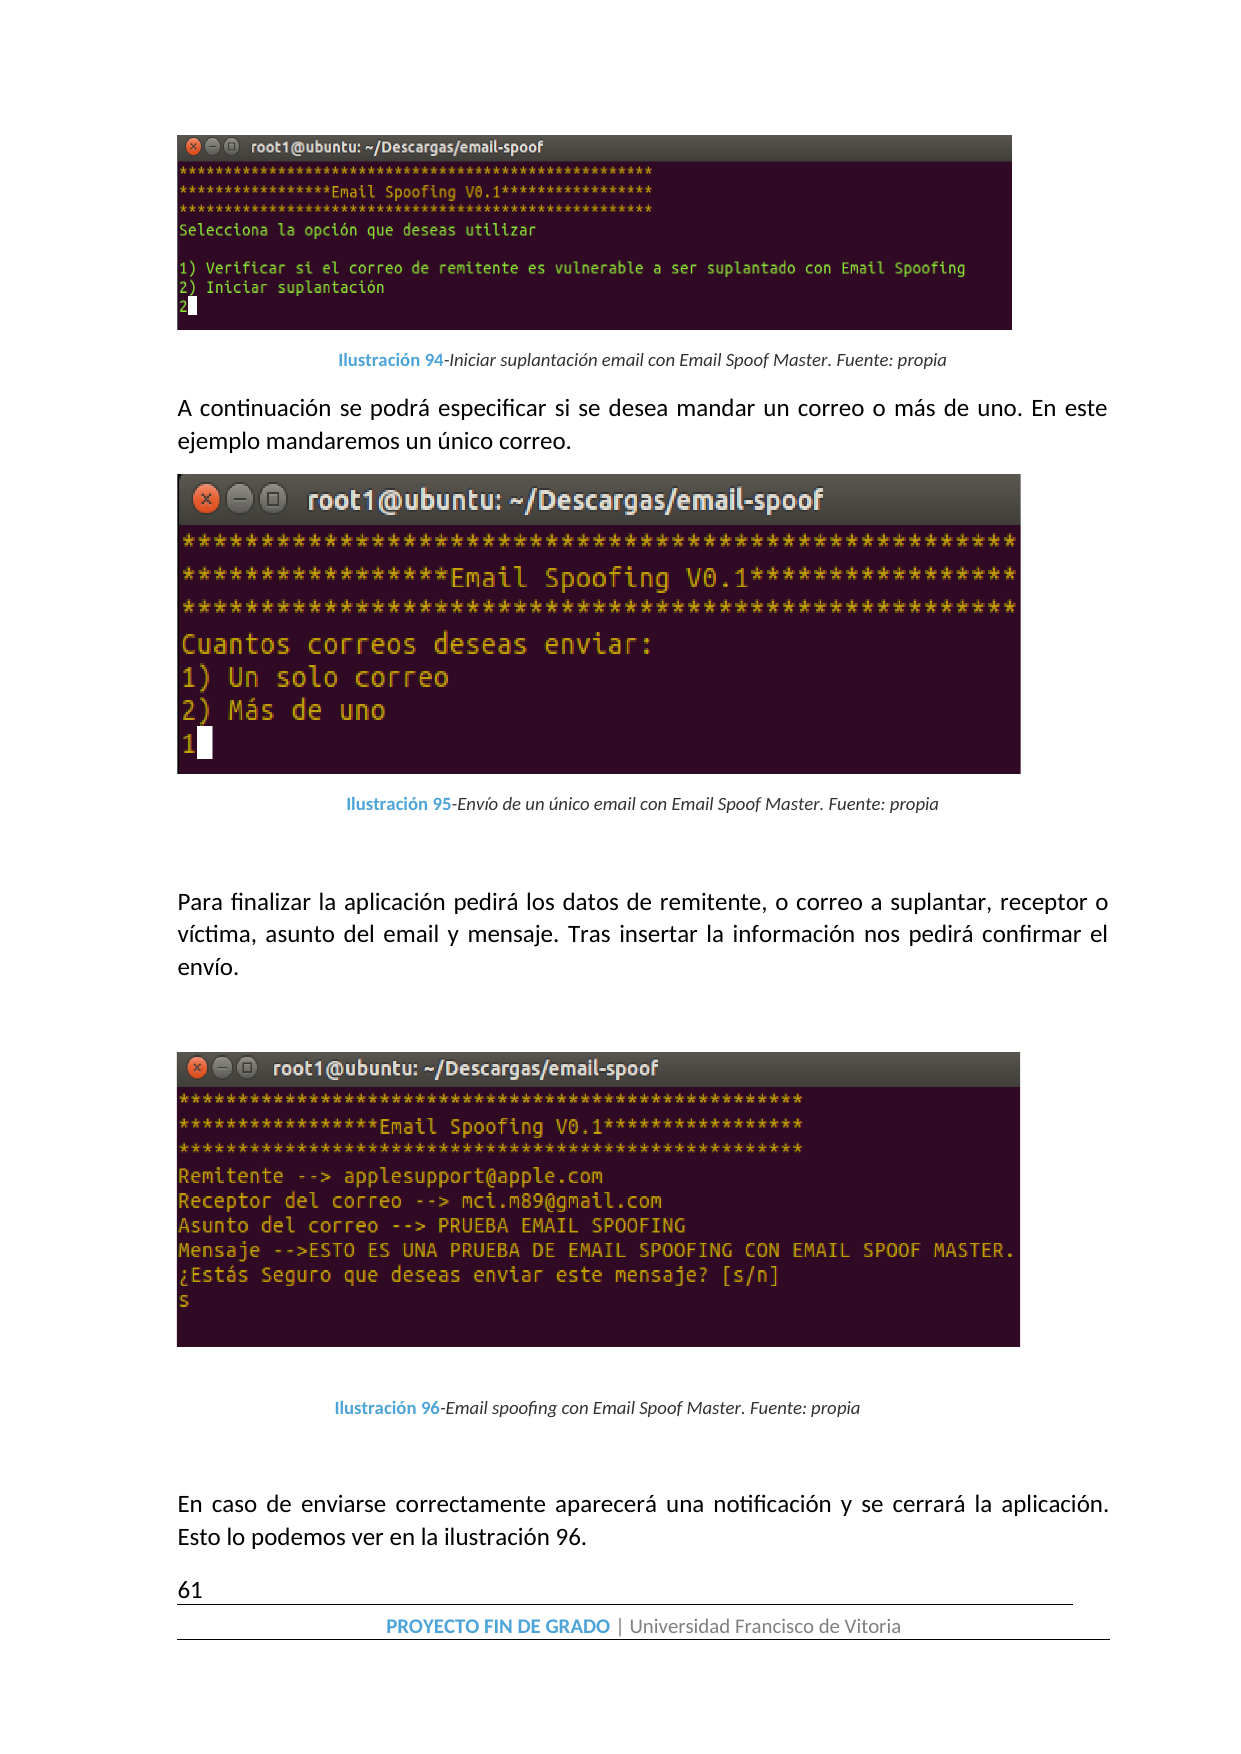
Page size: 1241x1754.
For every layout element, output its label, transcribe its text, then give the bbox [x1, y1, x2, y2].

picture [177, 135, 1012, 330]
text En caso de enviarse correctamente aparecerá una notificación y se cerrará la aplicación. Esto lo podemos ver en la ilustración 96. [177, 1488, 1110, 1552]
text Para finalizar la aplicación pedirá los datos de remitente, o correo a suplantar, receptor o víctima, asunto del email y mensaje. Tras insertar la información nos pedirá confirmar el envío. [177, 886, 1110, 982]
picture [176, 1052, 1021, 1347]
text Ilustración 95-Envío de un único email con Email Spoof Master. Fuente: propia [177, 792, 1110, 815]
text A continuación se podrá especificar si se desea mandar un correo o más de uno. En este ejemplo mandaremos un único correo. [177, 392, 1110, 455]
picture [177, 474, 1021, 774]
text Ilustración 94-Iniciar suplantación email con Email Spoof Master. Fuente: propia [177, 348, 1110, 371]
